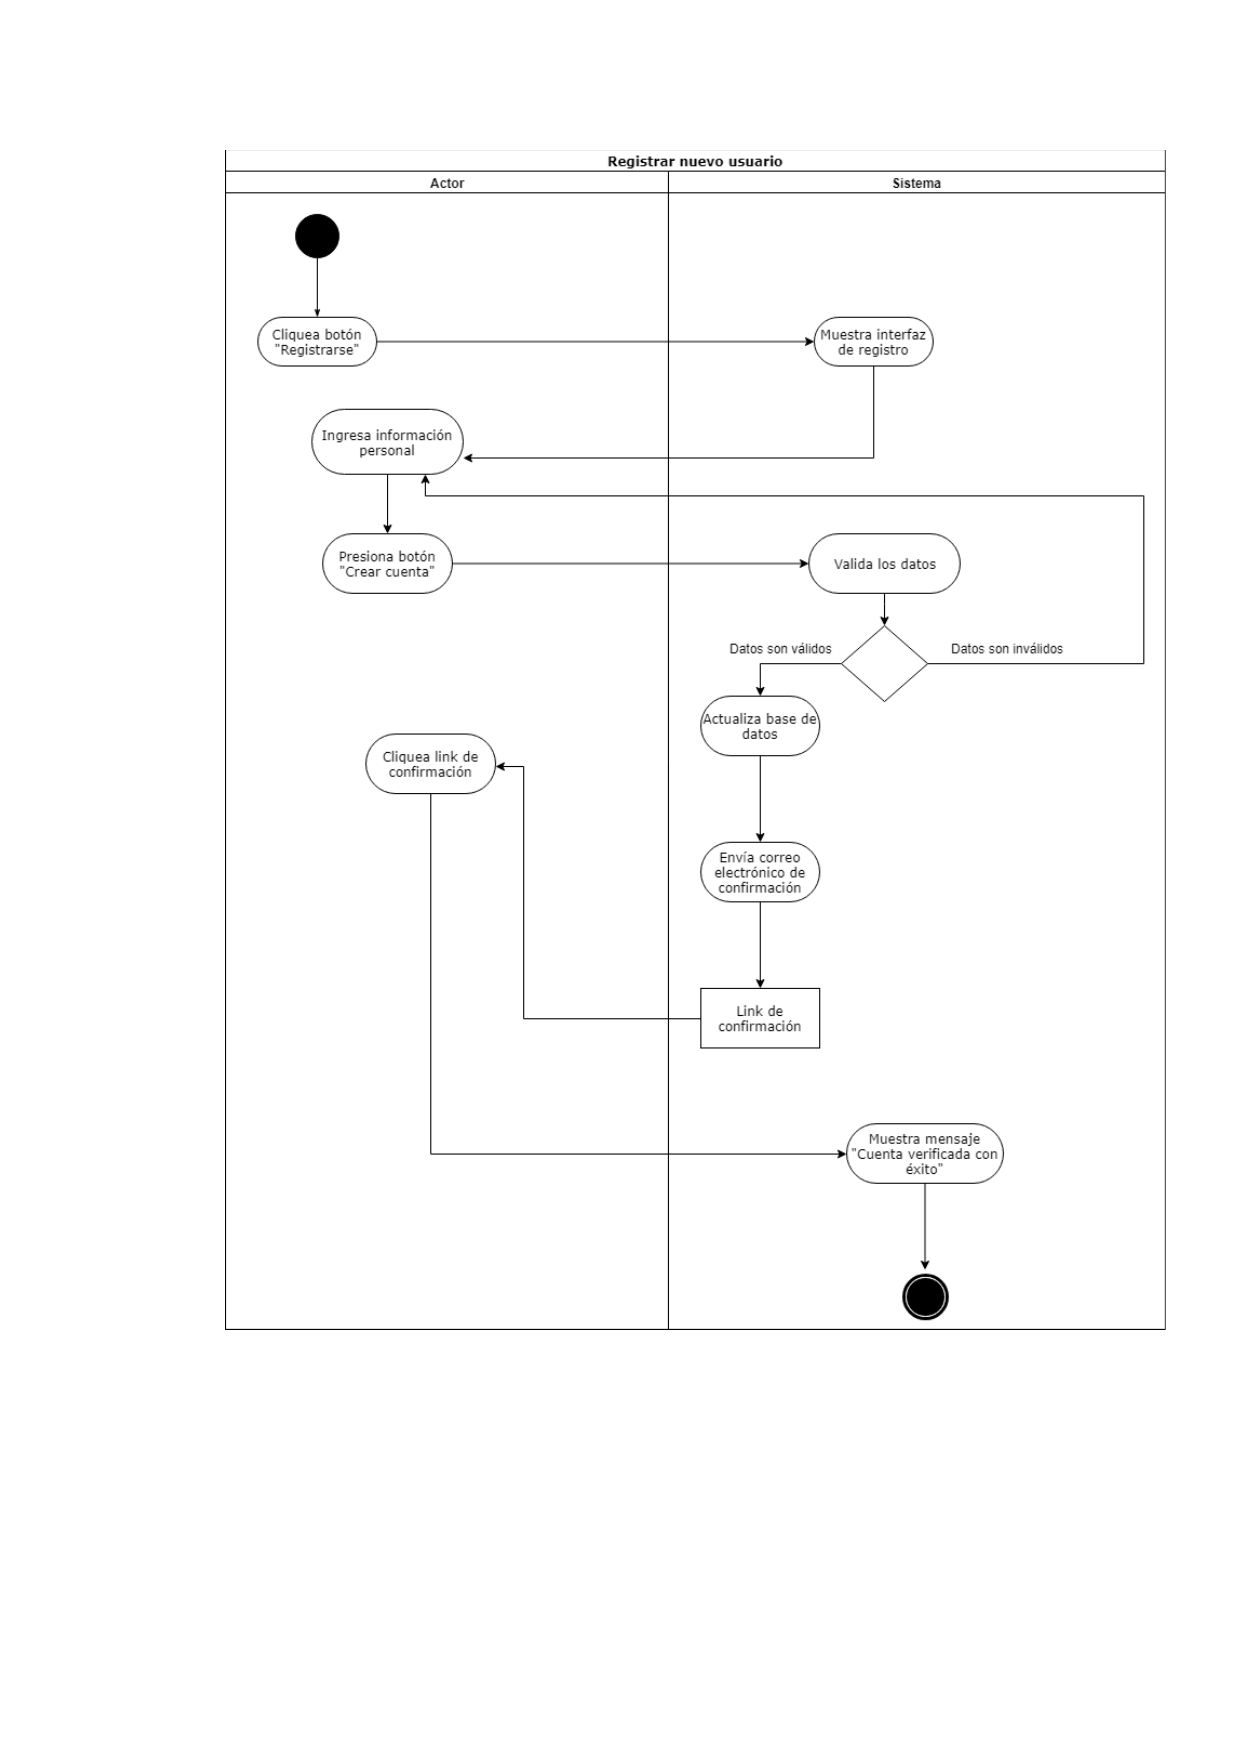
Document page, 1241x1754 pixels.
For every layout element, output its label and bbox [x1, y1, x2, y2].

picture [225, 150, 1166, 1330]
